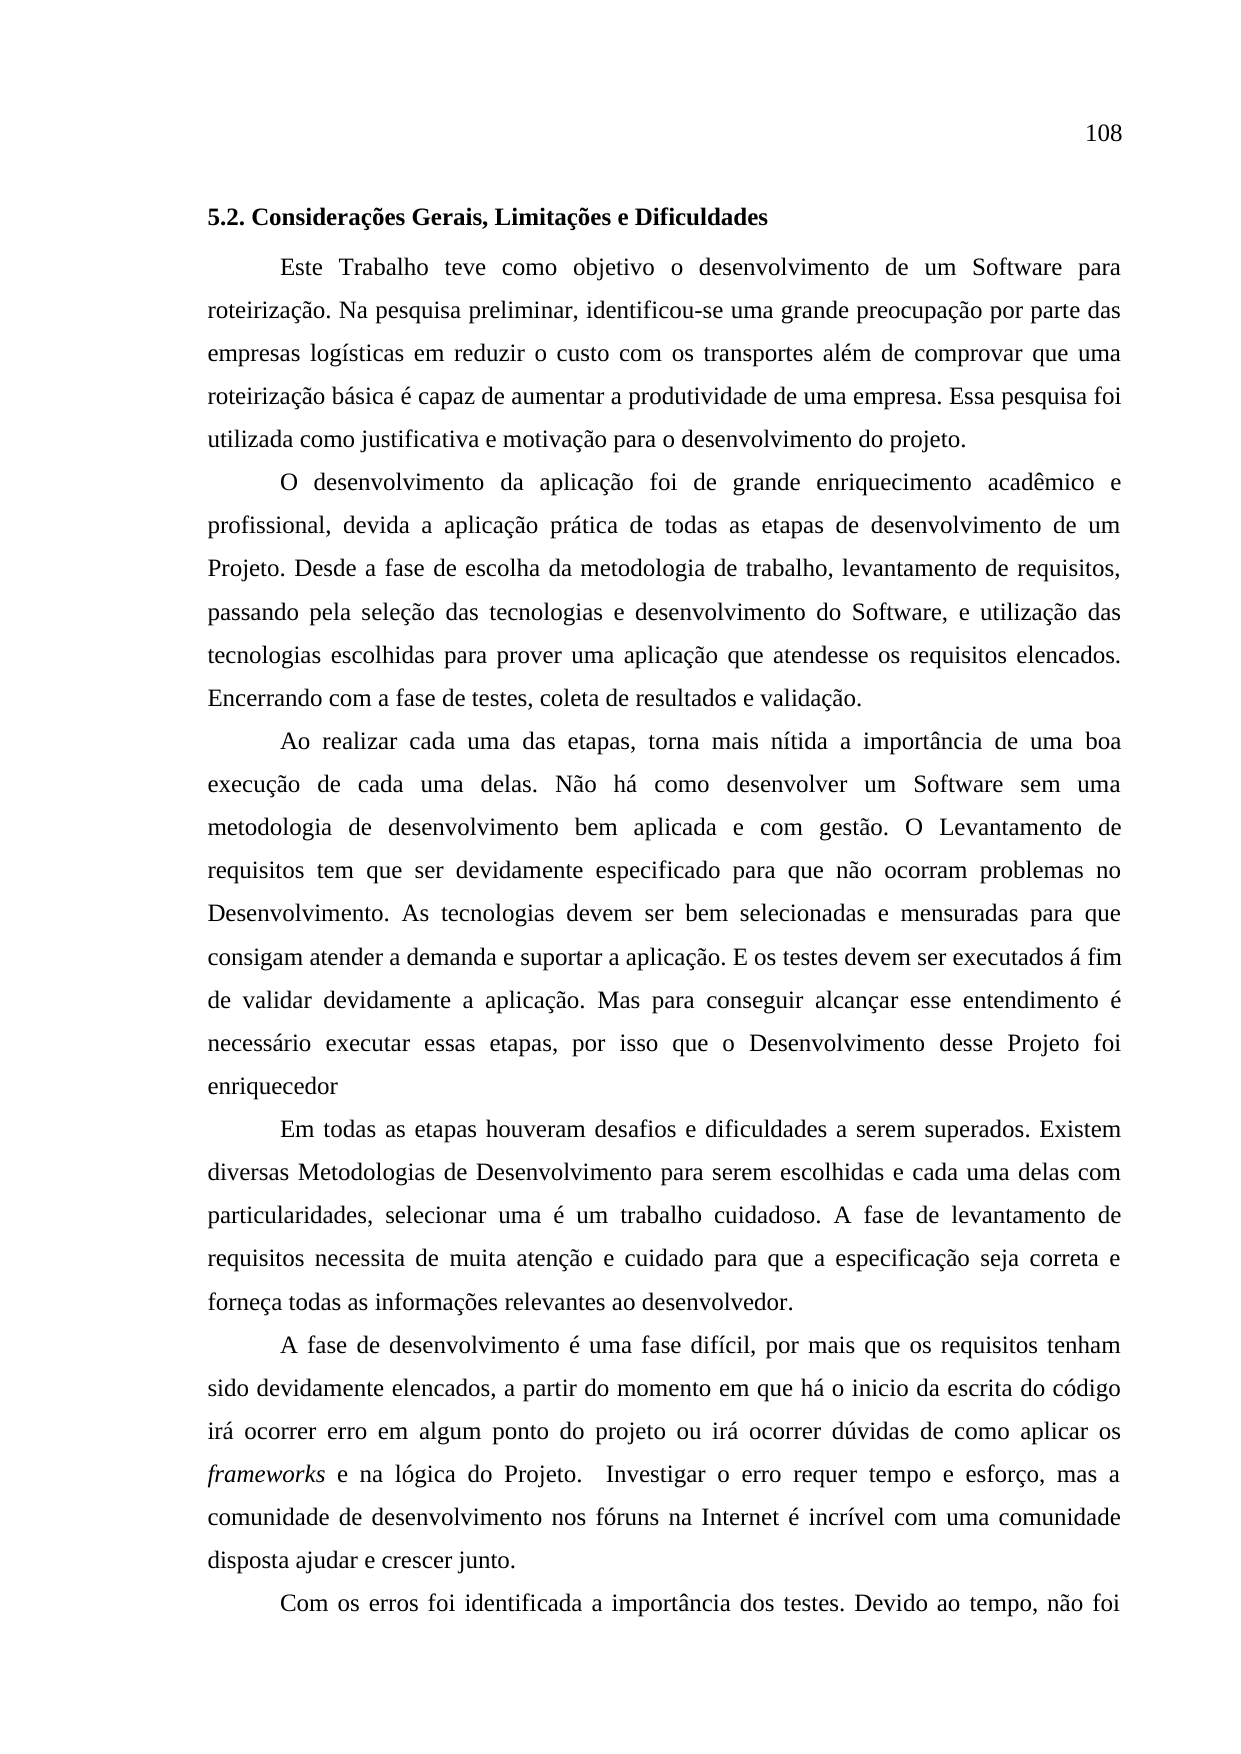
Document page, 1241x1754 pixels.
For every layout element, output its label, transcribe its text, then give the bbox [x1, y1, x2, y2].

text O desenvolvimento da aplicação foi de grande enriquecimento acadêmico e profissional, devida a aplicação prática de todas as etapas de desenvolvimento de um Projeto. Desde a fase de escolha da metodologia de trabalho, levantamento de requisitos, passando pela seleção das tecnologias e desenvolvimento do Software, e utilização das tecnologias escolhidas para prover uma aplicação que atendesse os requisitos elencados. Encerrando com a fase de testes, coleta de resultados e validação. [207, 467, 1122, 712]
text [207, 1588, 1122, 1617]
subtitle Considerações Gerais, Limitações e Dificuldades [207, 202, 1122, 231]
text A fase de desenvolvimento é uma fase difícil, por mais que os requisitos tenham sido devidamente elencados, a partir do momento em que há o inicio da escrita do código irá ocorrer erro em algum ponto do projeto ou irá ocorrer dúvidas de como aplicar os frameworks e na lógica do Projeto. Investigar o erro requer tempo e esforço, mas a comunidade de desenvolvimento nos fóruns na Internet é incrível com uma comunidade disposta ajudar e crescer junto. [207, 1330, 1122, 1574]
text Ao realizar cada uma das etapas, torna mais nítida a importância de uma boa execução de cada uma delas. Não há como desenvolver um Software sem uma metodologia de desenvolvimento bem aplicada e com gestão. O Levantamento de requisitos tem que ser devidamente especificado para que não ocorram problemas no Desenvolvimento. As tecnologias devem ser bem selecionadas e mensuradas para que consigam atender a demanda e suportar a aplicação. E os testes devem ser executados á fim de validar devidamente a aplicação. Mas para conseguir alcançar esse entendimento é necessário executar essas etapas, por isso que o Desenvolvimento desse Projeto foi enriquecedor [207, 726, 1122, 1100]
text Em todas as etapas houveram desafios e dificuldades a serem superados. Existem diversas Metodologias de Desenvolvimento para serem escolhidas e cada uma delas com particularidades, selecionar uma é um trabalho cuidadoso. A fase de levantamento de requisitos necessita de muita atenção e cuidado para que a especificação seja correta e forneça todas as informações relevantes ao desenvolvedor. [207, 1114, 1122, 1315]
text Este Trabalho teve como objetivo o desenvolvimento de um Software para roteirização. Na pesquisa preliminar, identificou-se uma grande preocupação por parte das empresas logísticas em reduzir o custo com os transportes além de comprovar que uma roteirização básica é capaz de aumentar a produtividade de uma empresa. Essa pesquisa foi utilizada como justificativa e motivação para o desenvolvimento do projeto. [207, 252, 1122, 453]
